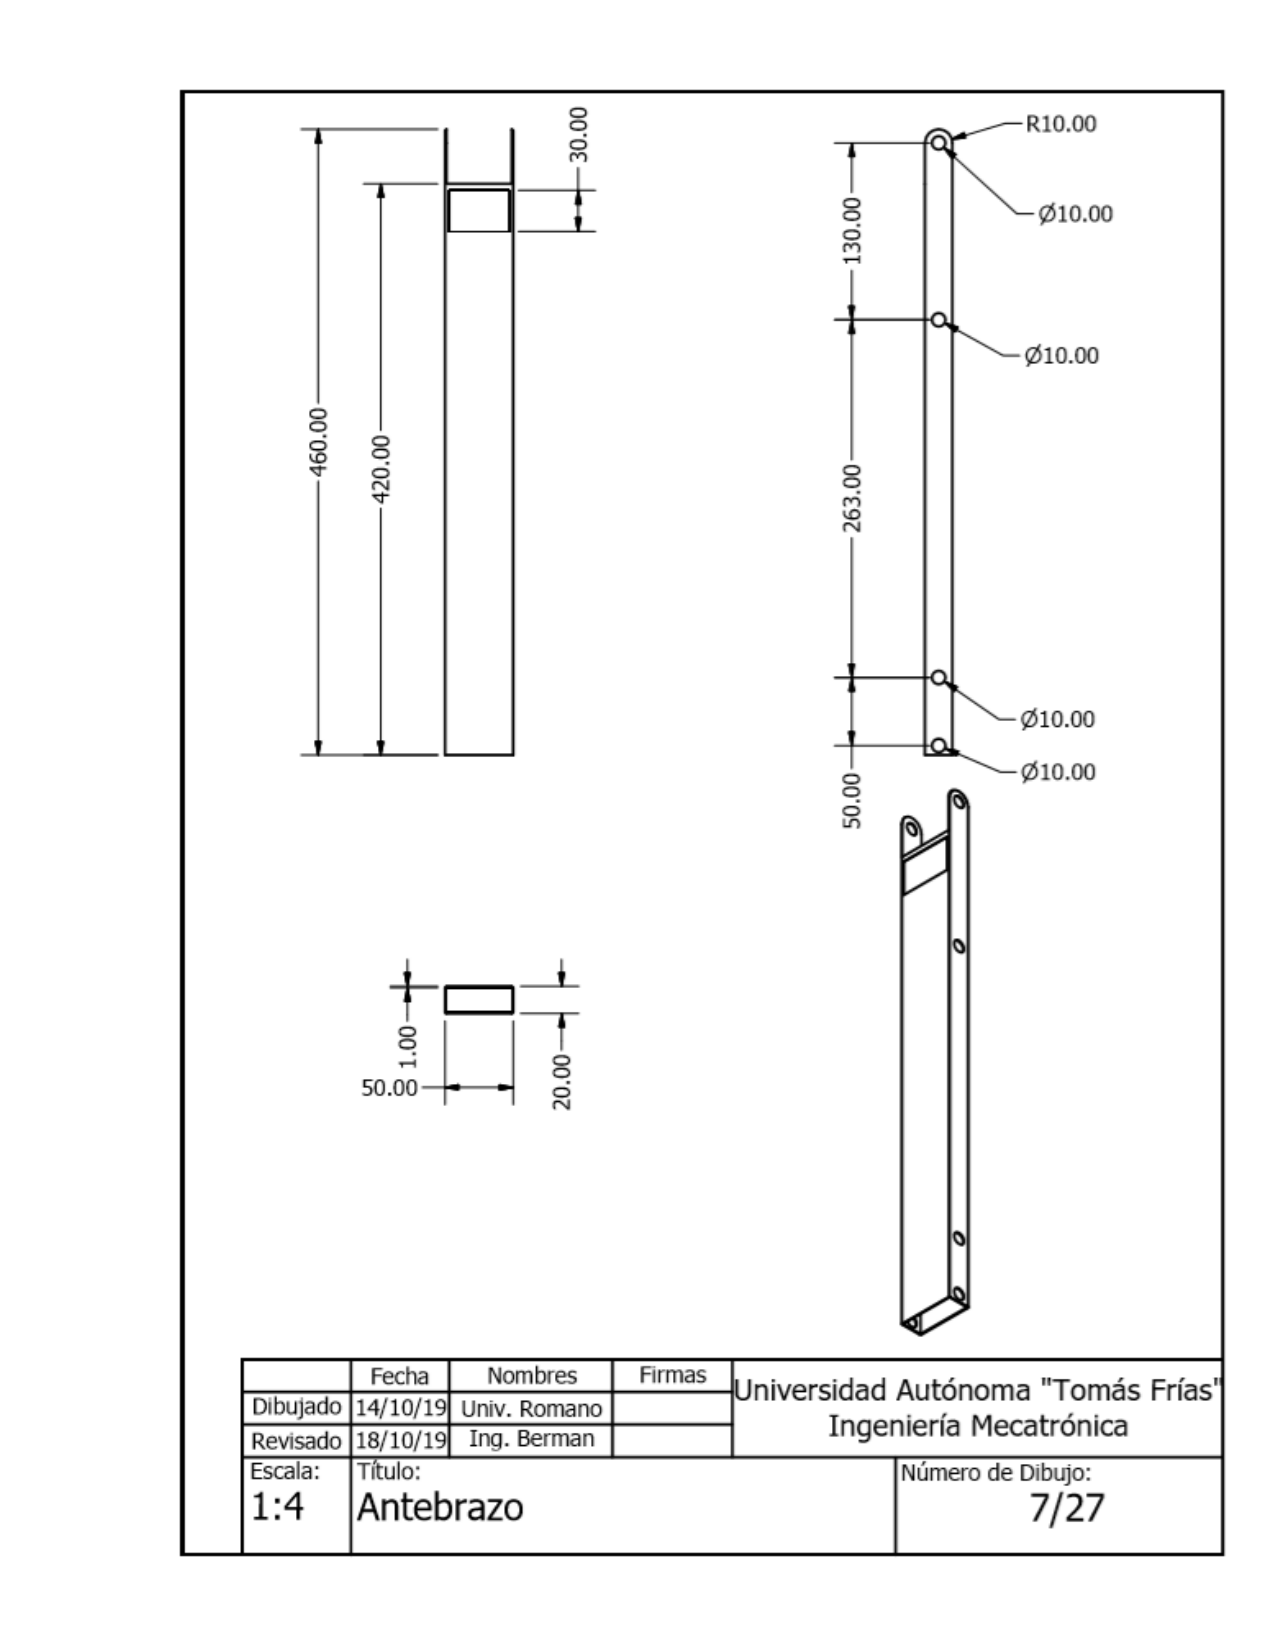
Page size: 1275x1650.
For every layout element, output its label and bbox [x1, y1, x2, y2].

picture [177, 87, 1231, 1563]
